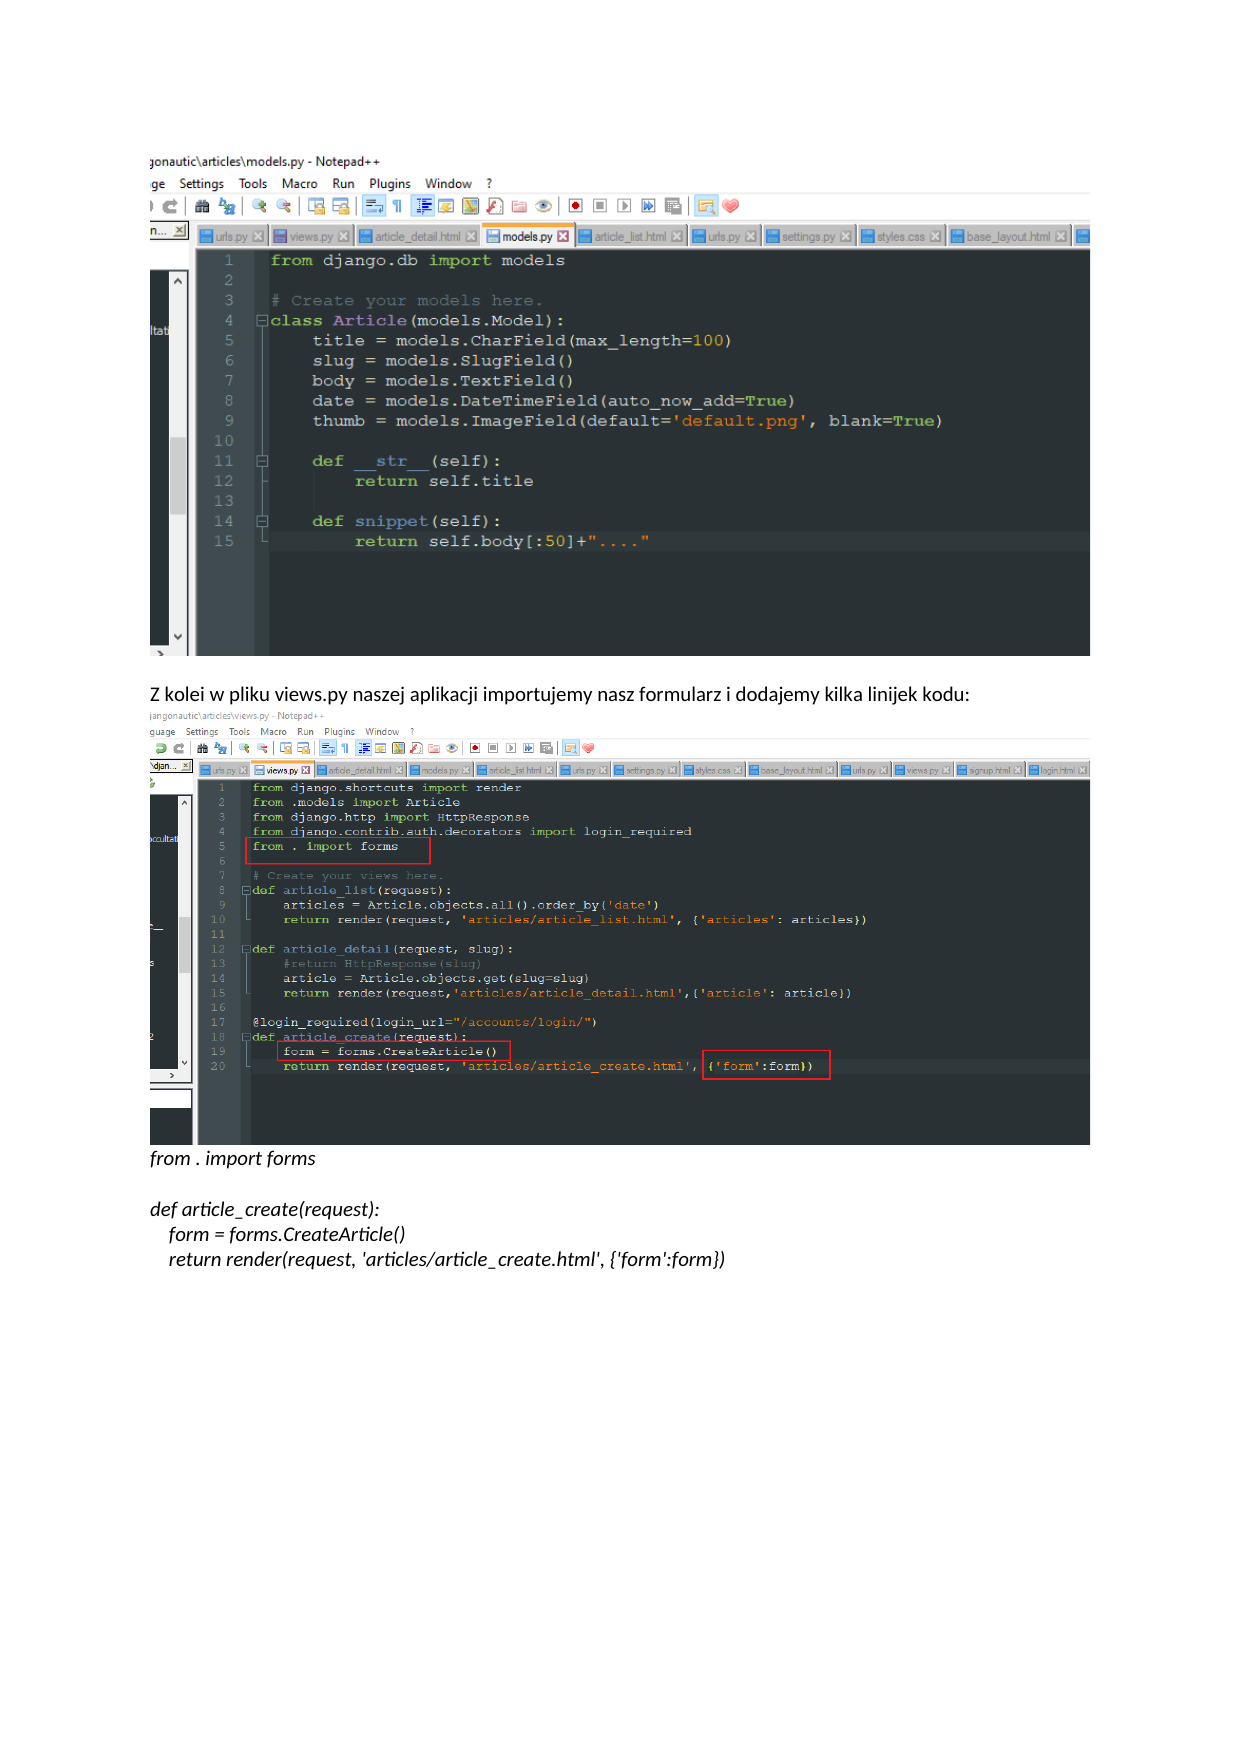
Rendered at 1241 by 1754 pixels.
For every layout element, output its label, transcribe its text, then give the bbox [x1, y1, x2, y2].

text from . import forms [150, 1145, 1090, 1170]
text Z kolei w pliku views.py naszej aplikacji importujemy nasz formularz i dodajemy kilka linijek kodu: [150, 681, 1090, 706]
picture [150, 706, 1091, 1145]
text form = forms.CreateArticle() [150, 1221, 1090, 1247]
picture [150, 150, 1091, 656]
text return render(request, 'articles/article_create.html', {'form':form}) [150, 1247, 1090, 1272]
text def article_create(request): [150, 1196, 1090, 1221]
